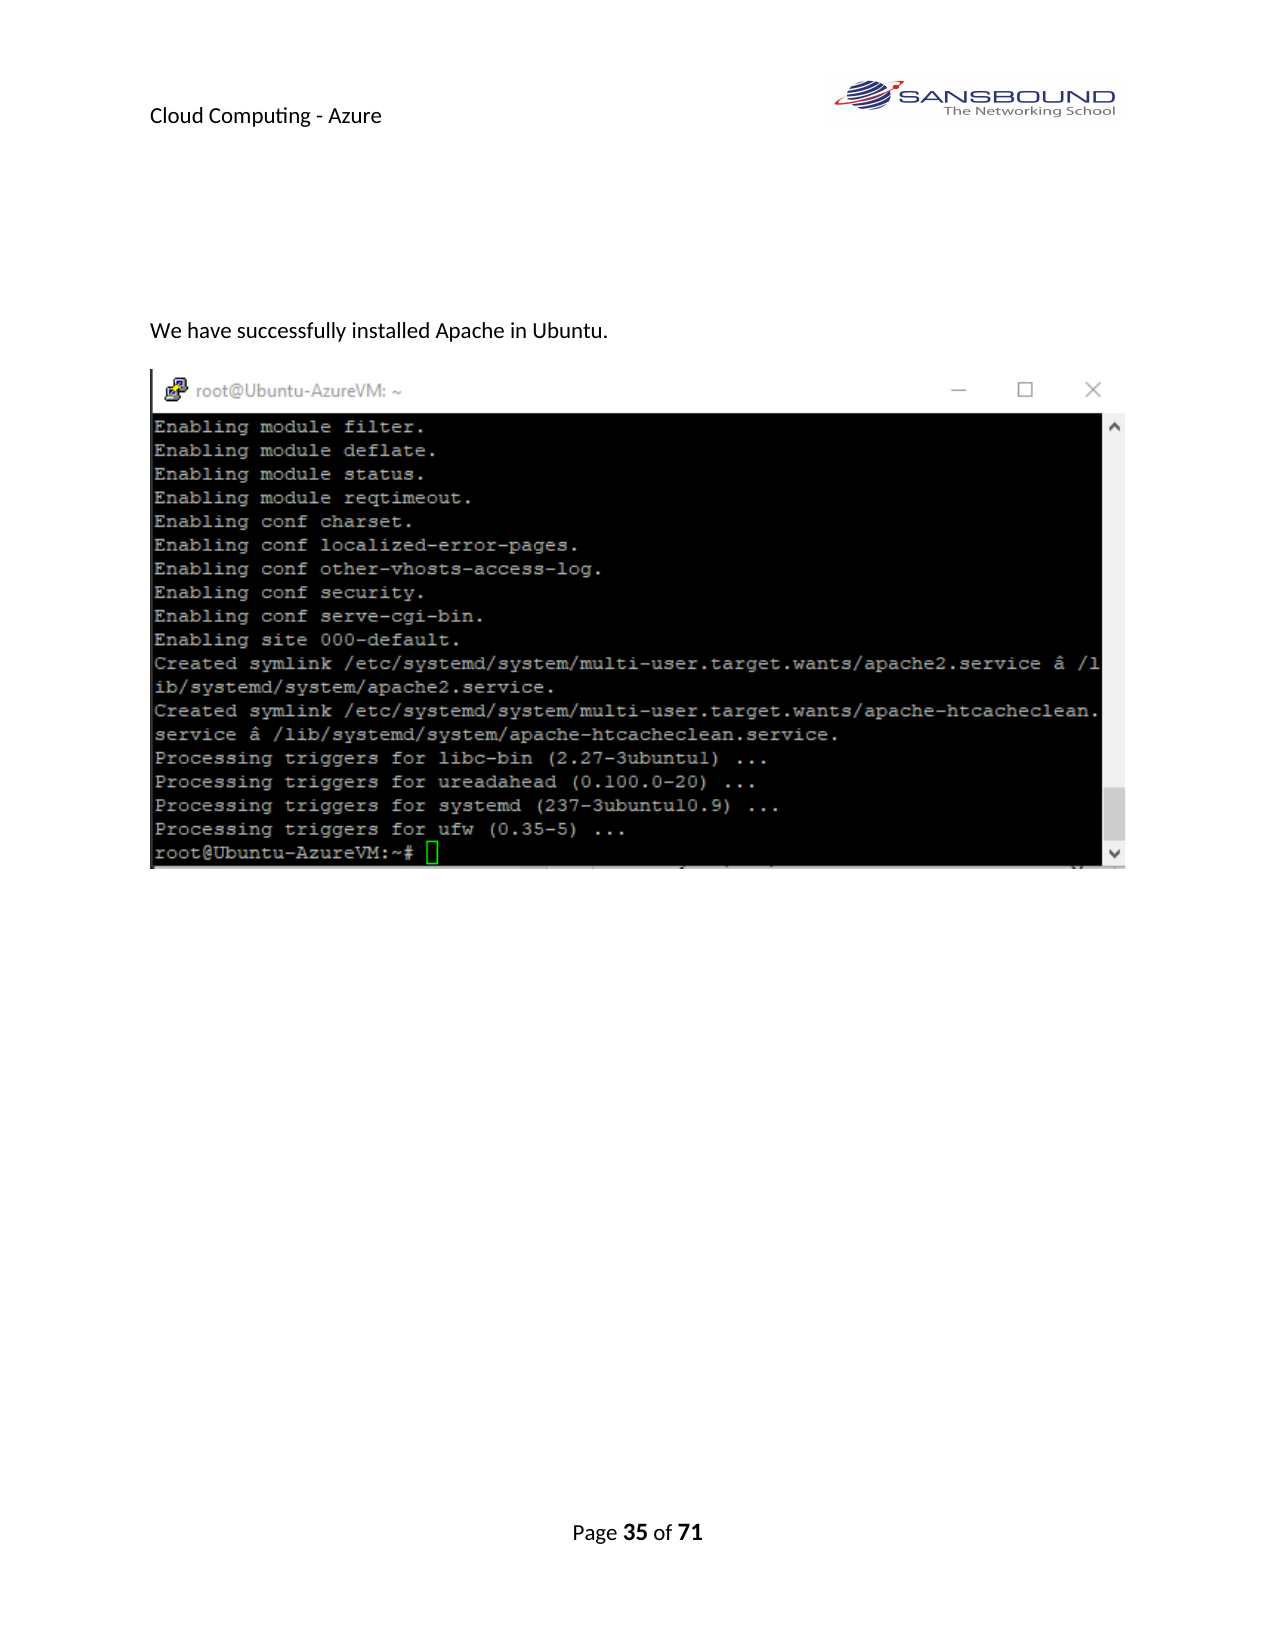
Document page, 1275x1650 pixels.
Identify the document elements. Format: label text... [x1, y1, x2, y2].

picture [150, 369, 1125, 869]
text We have successfully installed Apache in Ubuntu. [150, 316, 1125, 344]
picture [823, 75, 1125, 124]
